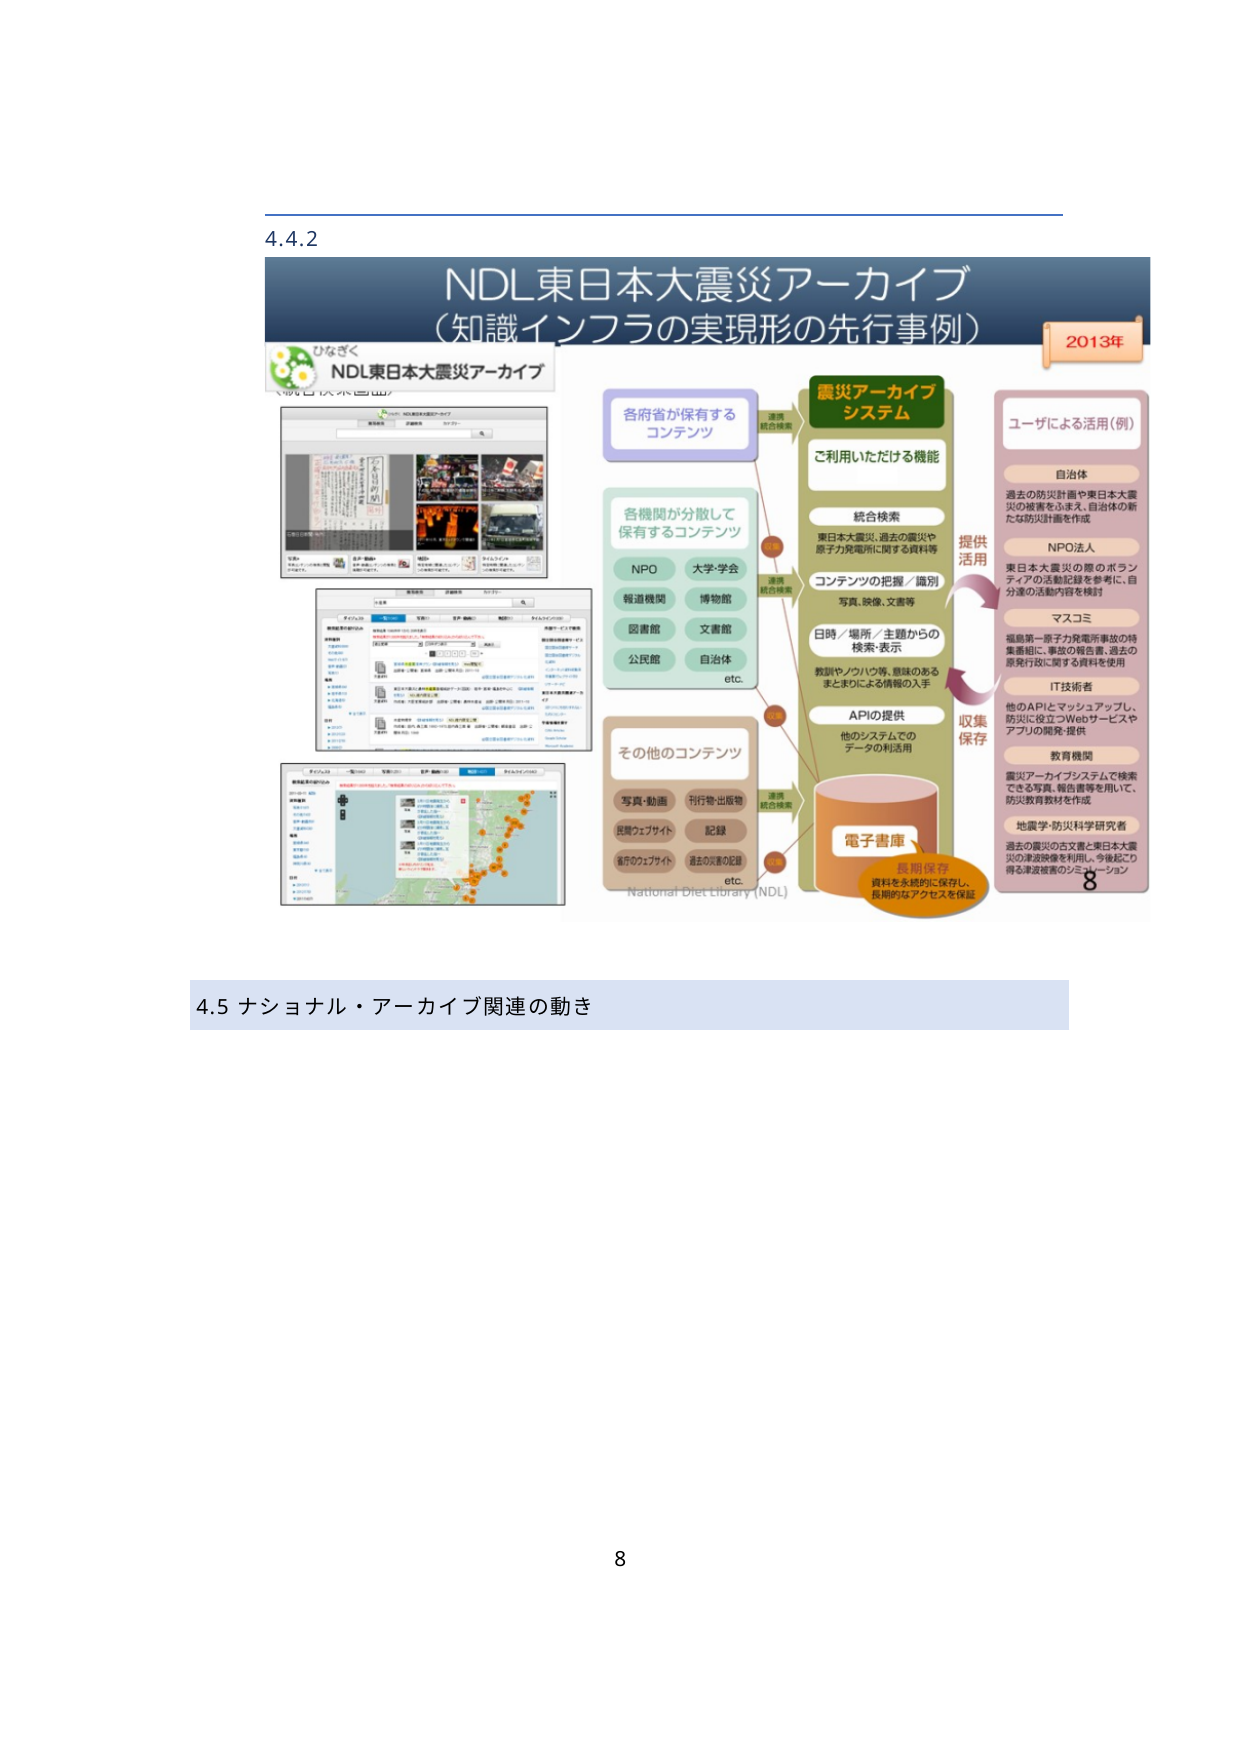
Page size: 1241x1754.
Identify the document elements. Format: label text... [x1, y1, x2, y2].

text ナショナル・アーカイブ関連の動き [196, 986, 1063, 1024]
picture [264, 257, 1151, 922]
